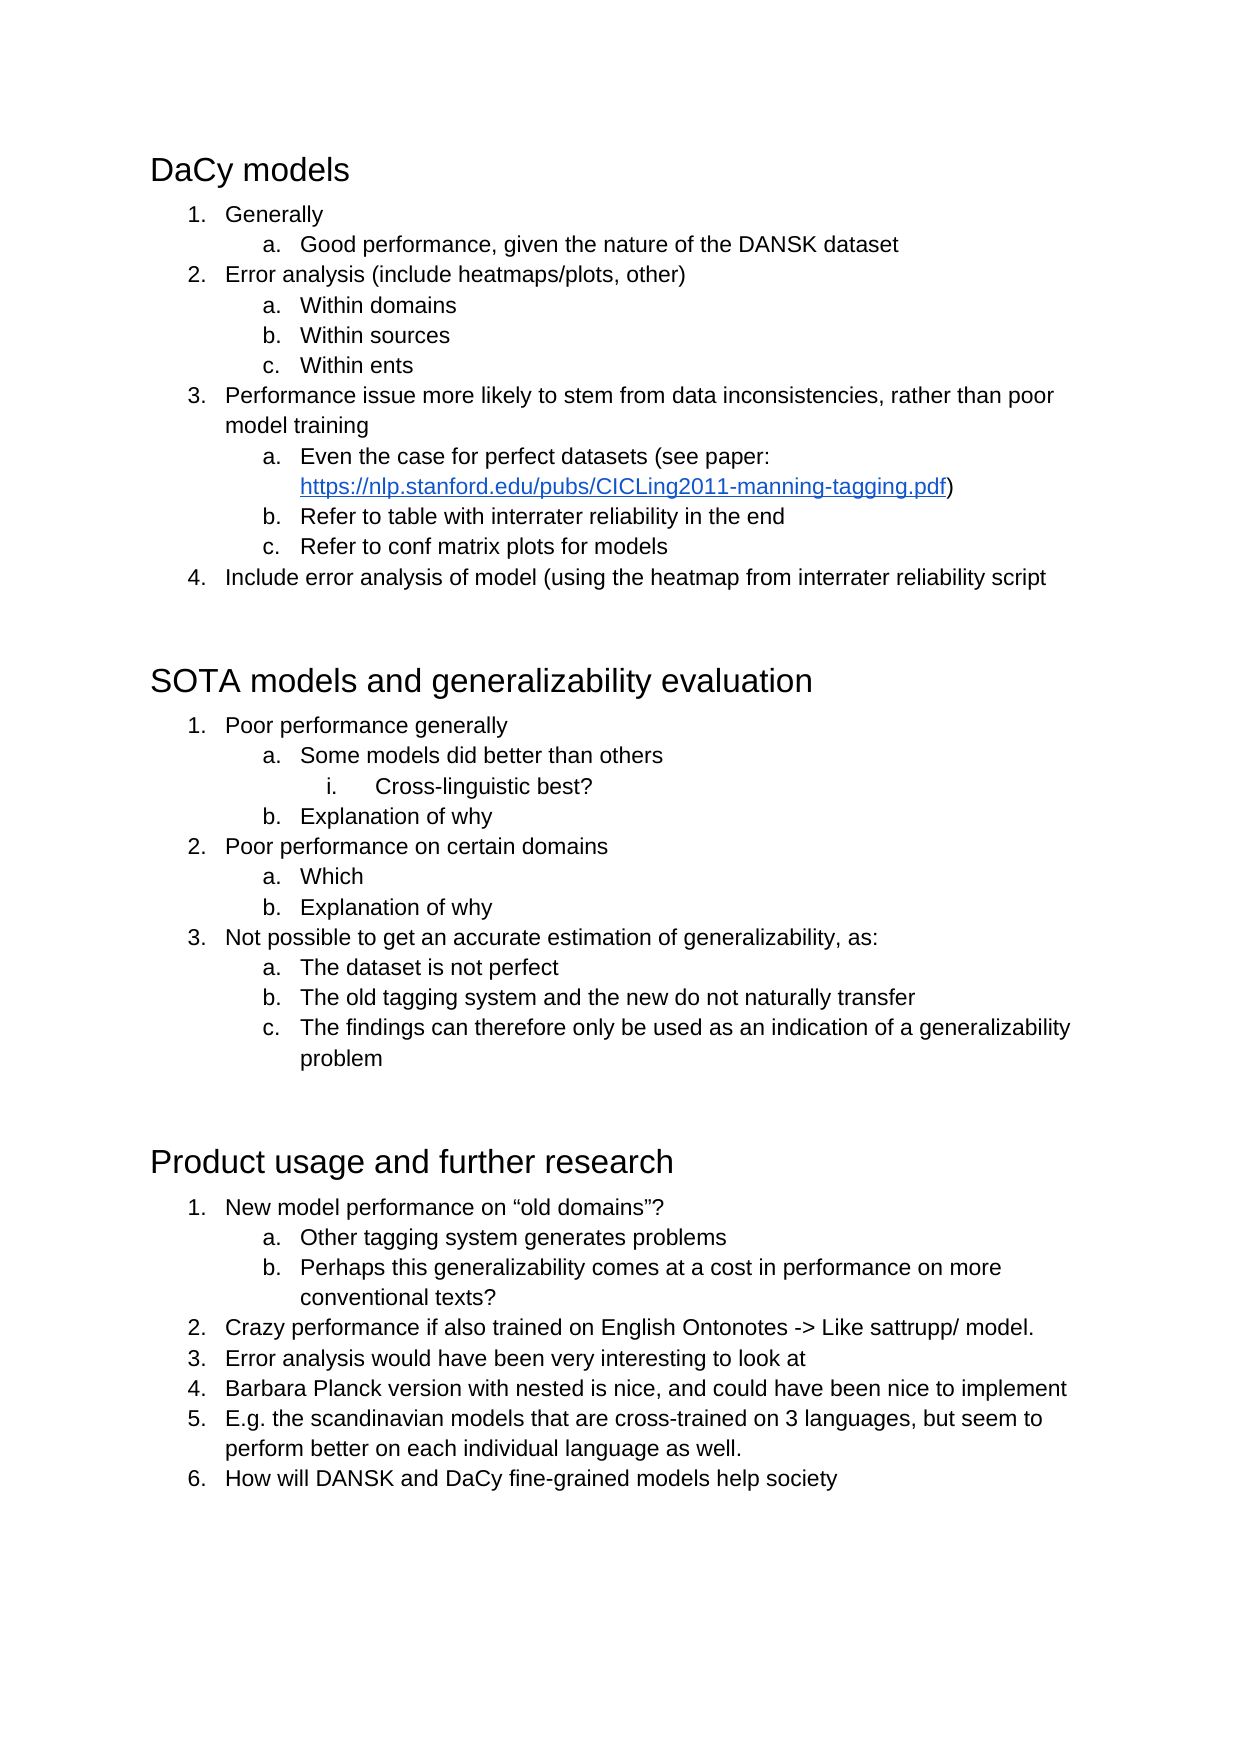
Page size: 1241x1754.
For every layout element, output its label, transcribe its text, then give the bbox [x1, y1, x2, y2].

list Other tagging system generates problems [262, 1224, 1090, 1250]
subtitle Product usage and further research [150, 1142, 1090, 1181]
list Explanation of why [262, 803, 1090, 829]
list Include error analysis of model (using the heatmap from interrater reliability script [187, 563, 1090, 590]
list Error analysis would have been very interesting to look at [187, 1344, 1090, 1371]
list Refer to table with interrater reliability in the end [262, 503, 1090, 529]
list Barbara Planck version with nested is nice, and could have been nice to implement [187, 1375, 1090, 1401]
list Explanation of why [262, 893, 1090, 920]
list Poor performance generally [187, 712, 1090, 739]
list How will DANSK and DaCy fine-grained models help society [187, 1465, 1090, 1492]
subtitle DaCy models [150, 150, 1090, 188]
list E.g. the scandinavian models that are cross-trained on 3 languages, but seem to perform better on each individual language as well. [187, 1405, 1090, 1461]
list Good performance, given the nature of the DANSK dataset [262, 231, 1090, 257]
list Performance issue more likely to stem from data inconsistencies, rather than poor model training [187, 382, 1090, 439]
list Error analysis (include heatmaps/plots, other) [187, 261, 1090, 288]
list The findings can therefore only be used as an indication of a generalizability problem [262, 1014, 1090, 1071]
list Some models did better than others [262, 742, 1090, 769]
list Poor performance on certain domains [187, 833, 1090, 859]
list Within ents [262, 352, 1090, 378]
list Not possible to get an accurate estimation of generalizability, as: [187, 924, 1090, 950]
list Even the case for perfect datasets (see paper: https://nlp.stanford.edu/pubs/CICLing2011-manning-tagging.pdf) [262, 443, 1090, 499]
list Within sources [262, 322, 1090, 348]
subtitle SOTA models and generalizability evaluation [150, 661, 1090, 700]
list The old tagging system and the new do not naturally transfer [262, 984, 1090, 1011]
list Which [262, 863, 1090, 890]
list Generally [187, 201, 1090, 227]
list Cross-linguistic best? [337, 773, 1090, 799]
list Refer to conf matrix plots for models [262, 533, 1090, 559]
list Crazy performance if also trained on English Ontonotes -> Like sattrupp/ model. [187, 1314, 1090, 1341]
list Perhaps this generalizability comes at a cost in performance on more conventional texts? [262, 1254, 1090, 1310]
list Within domains [262, 292, 1090, 318]
list The dataset is not perfect [262, 954, 1090, 980]
list New model performance on “old domains”? [187, 1193, 1090, 1220]
